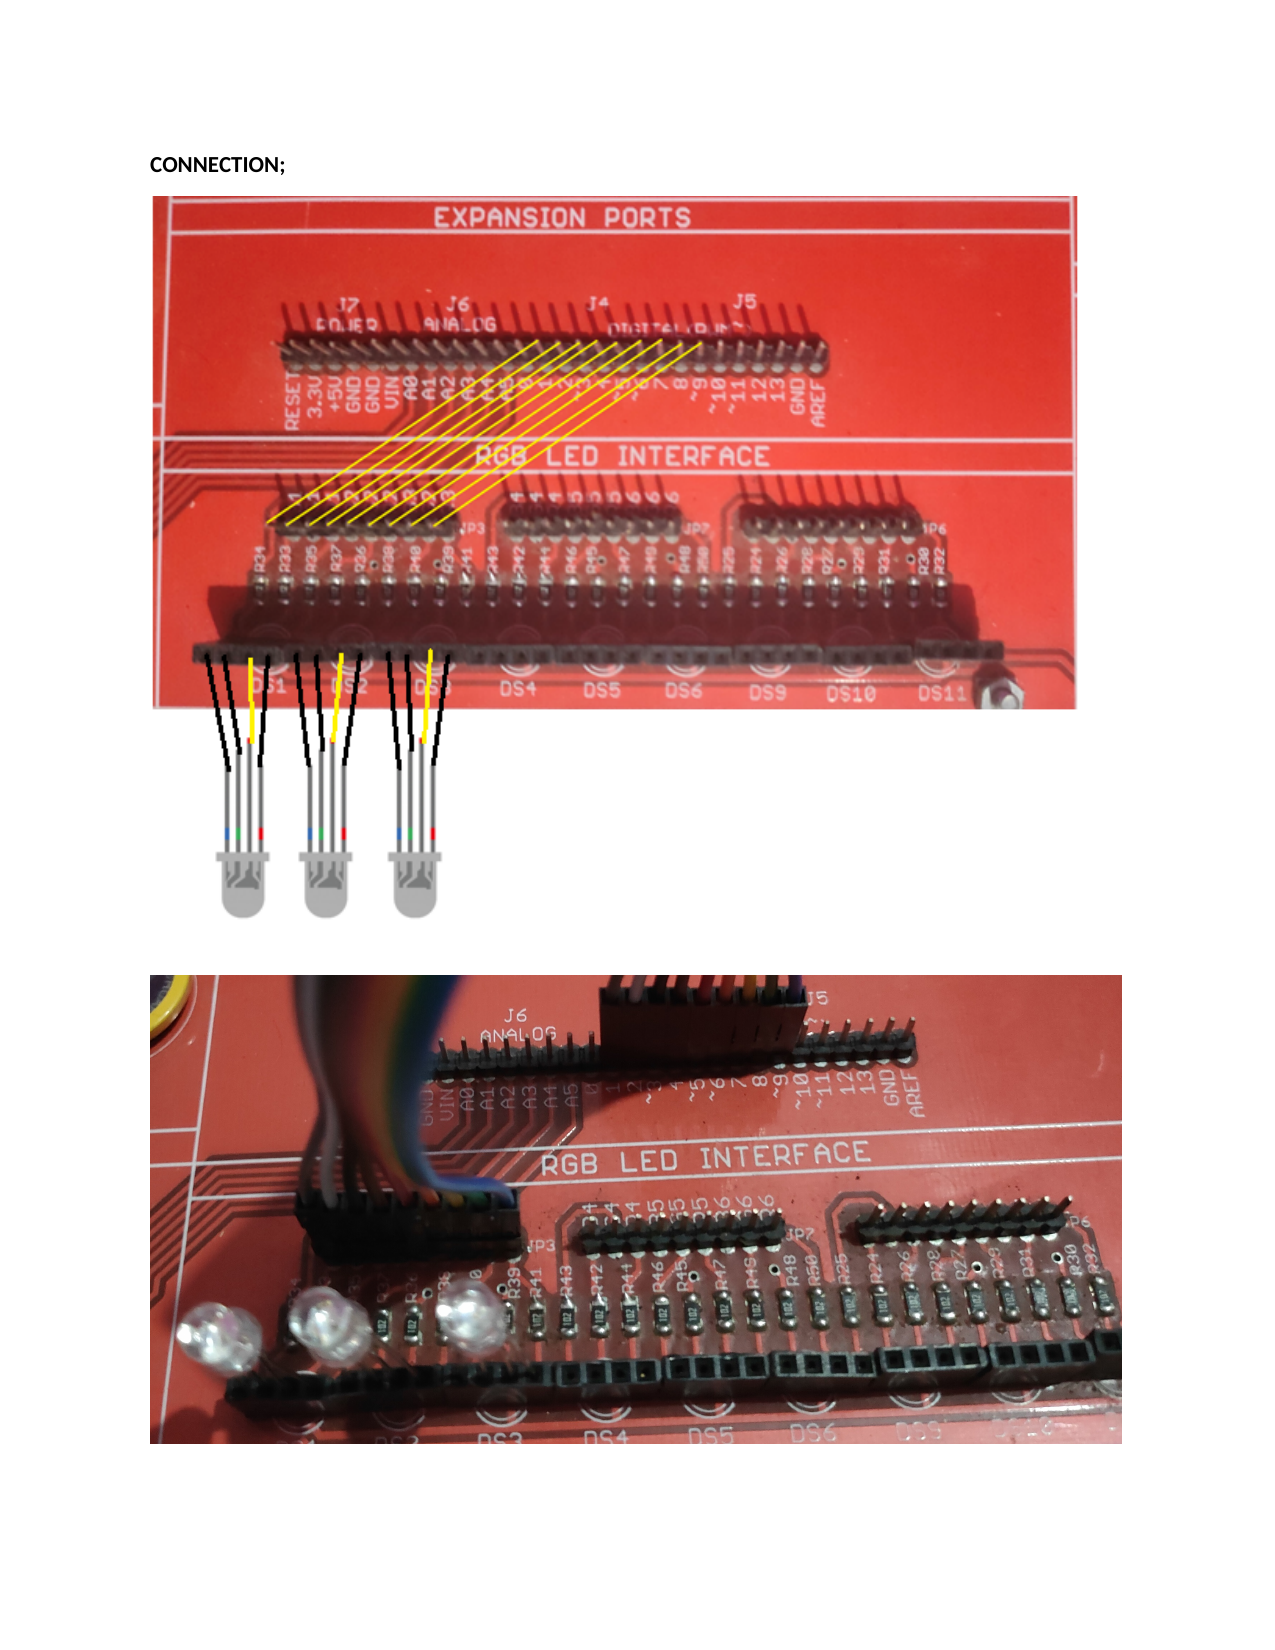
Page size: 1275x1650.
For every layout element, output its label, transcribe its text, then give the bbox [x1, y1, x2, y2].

picture [150, 975, 1122, 1444]
picture [150, 196, 1079, 957]
text CONNECTION; [150, 150, 1125, 178]
